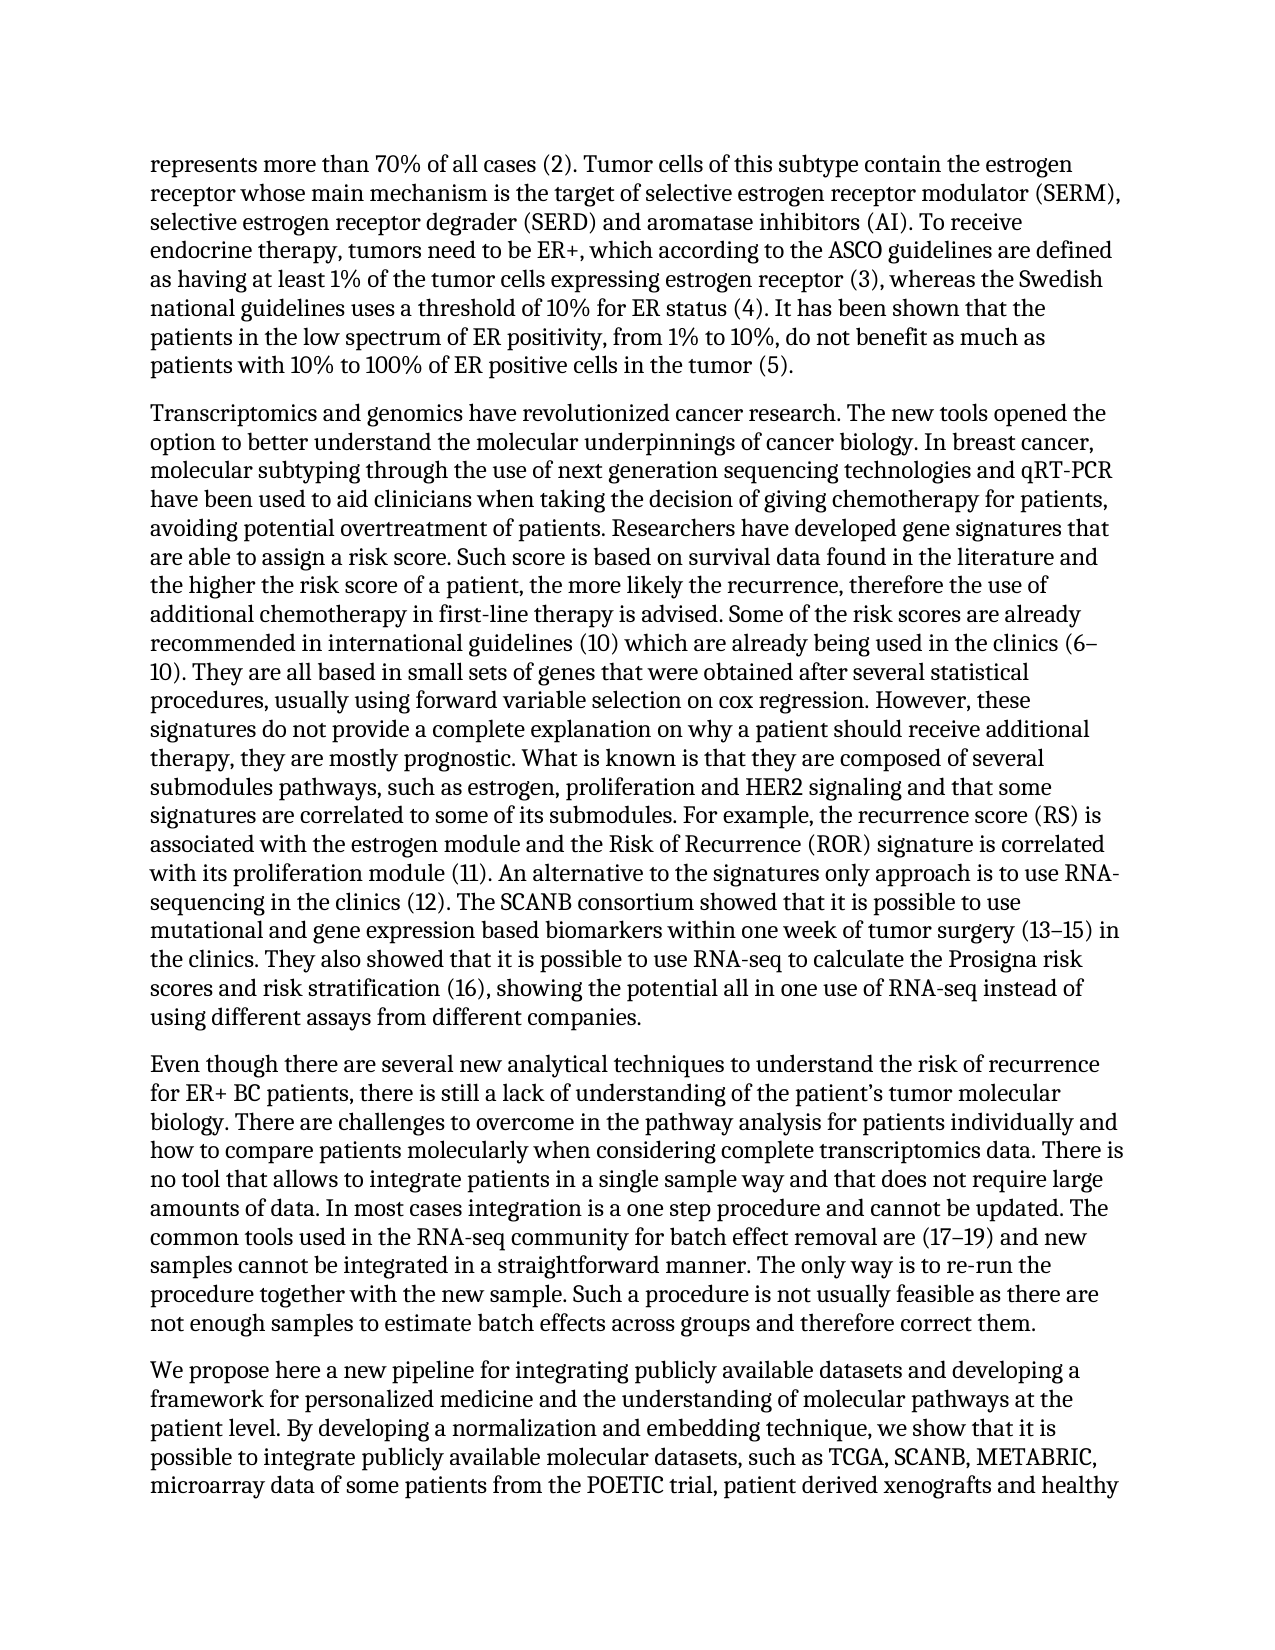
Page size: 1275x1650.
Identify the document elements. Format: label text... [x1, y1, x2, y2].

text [150, 1356, 1125, 1500]
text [150, 150, 1125, 380]
text Transcriptomics and genomics have revolutionized cancer research. The new tools opened the option to better understand the molecular underpinnings of cancer biology. In breast cancer, molecular subtyping through the use of next generation sequencing technologies and qRT-PCR have been used to aid clinicians when taking the decision of giving chemotherapy for patients, avoiding potential overtreatment of patients. Researchers have developed gene signatures that are able to assign a risk score. Such score is based on survival data found in the literature and the higher the risk score of a patient, the more likely the recurrence, therefore the use of additional chemotherapy in first-line therapy is advised. Some of the risk scores are already recommended in international guidelines (10) which are already being used in the clinics (6–10). They are all based in small sets of genes that were obtained after several statistical procedures, usually using forward variable selection on cox regression. However, these signatures do not provide a complete explanation on why a patient should receive additional therapy, they are mostly prognostic. What is known is that they are composed of several submodules pathways, such as estrogen, proliferation and HER2 signaling and that some signatures are correlated to some of its submodules. For example, the recurrence score (RS) is associated with the estrogen module and the Risk of Recurrence (ROR) signature is correlated with its proliferation module (11). An alternative to the signatures only approach is to use RNA-sequencing in the clinics (12). The SCANB consortium showed that it is possible to use mutational and gene expression based biomarkers within one week of tumor surgery (13–15) in the clinics. They also showed that it is possible to use RNA-seq to calculate the Prosigna risk scores and risk stratification (16), showing the potential all in one use of RNA-seq instead of using different assays from different companies. [150, 399, 1125, 1031]
text Even though there are several new analytical techniques to understand the risk of recurrence for ER+ BC patients, there is still a lack of understanding of the patient’s tumor molecular biology. There are challenges to overcome in the pathway analysis for patients individually and how to compare patients molecularly when considering complete transcriptomics data. There is no tool that allows to integrate patients in a single sample way and that does not require large amounts of data. In most cases integration is a one step procedure and cannot be updated. The common tools used in the RNA-seq community for batch effect removal are (17–19) and new samples cannot be integrated in a straightforward manner. The only way is to re-run the procedure together with the new sample. Such a procedure is not usually feasible as there are not enough samples to estimate batch effects across groups and therefore correct them. [150, 1050, 1125, 1337]
